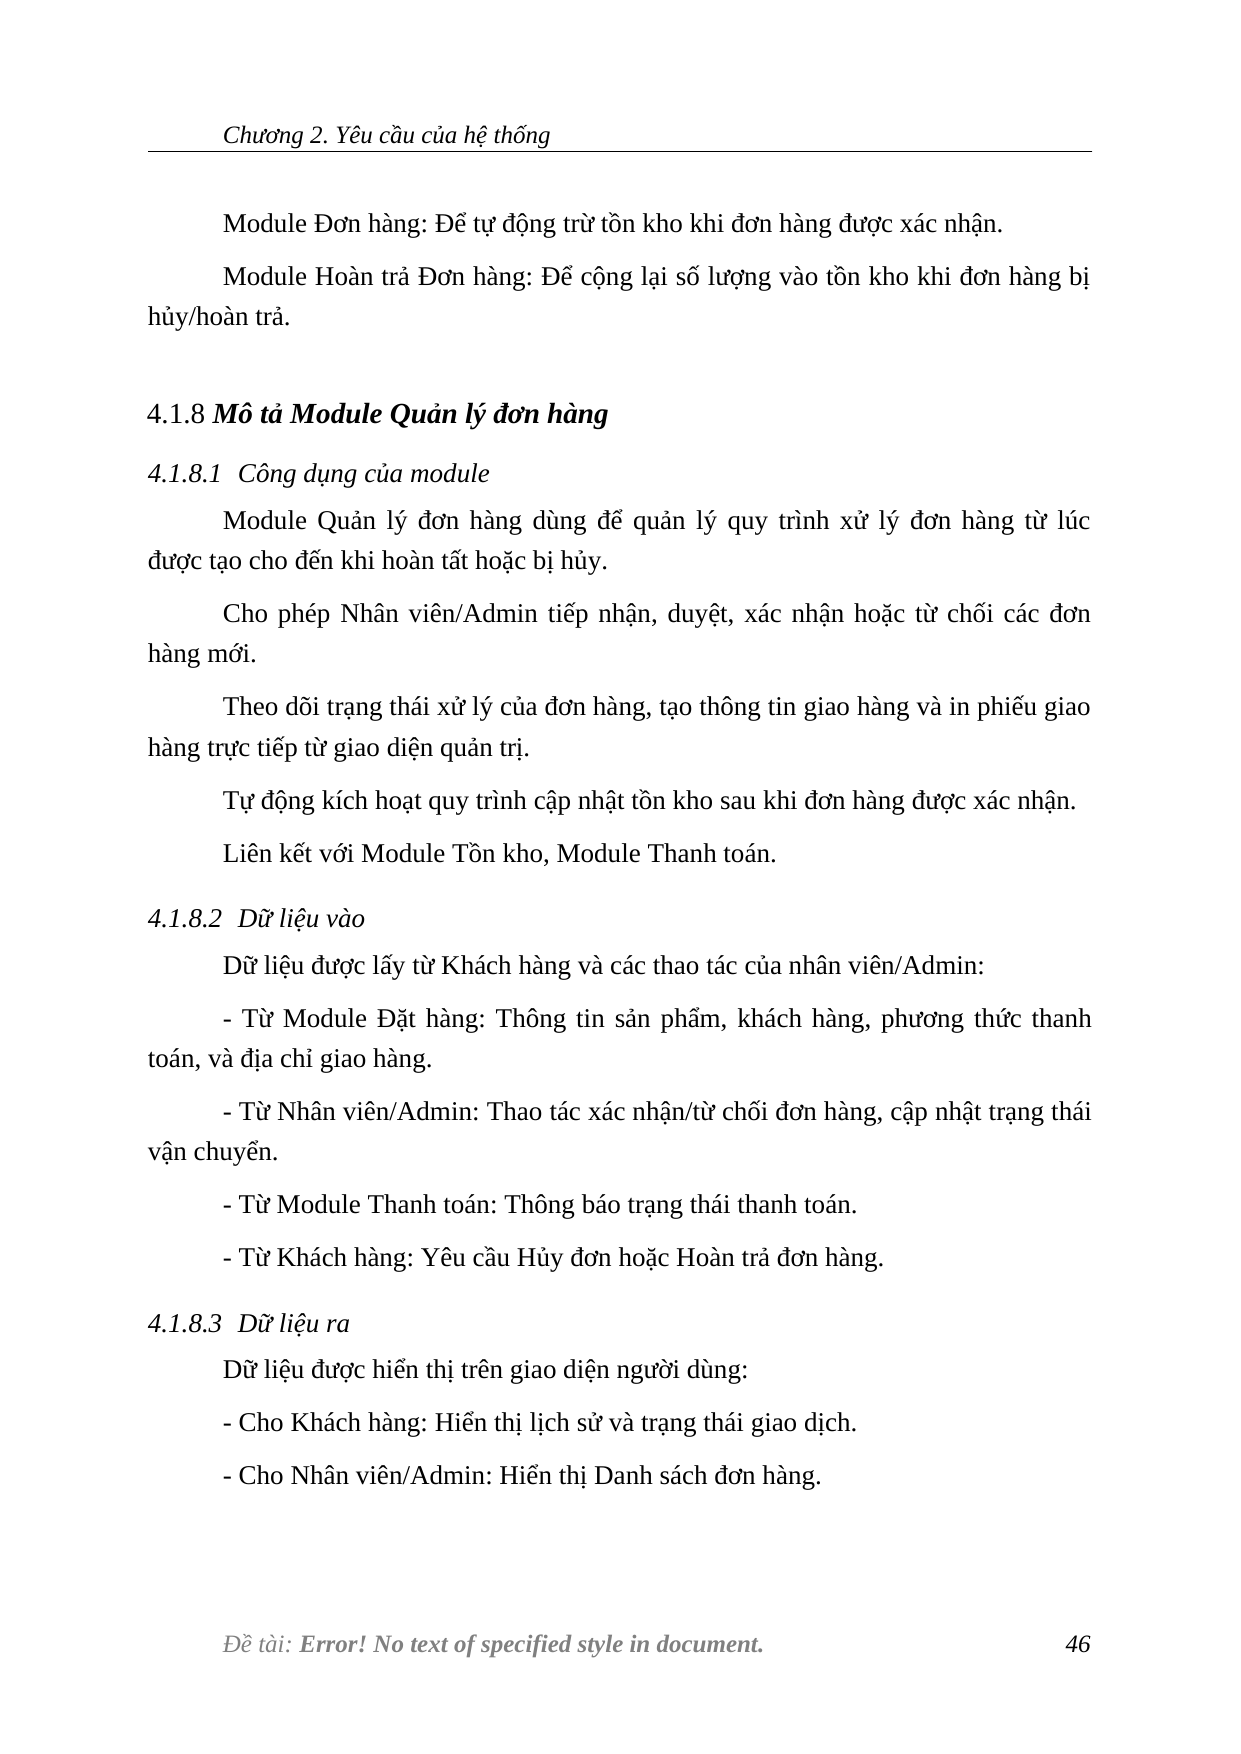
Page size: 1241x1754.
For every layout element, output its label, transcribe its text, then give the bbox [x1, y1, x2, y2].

text Dữ liệu được lấy từ Khách hàng và các thao tác của nhân viên/Admin: [148, 949, 1092, 980]
text Liên kết với Module Tồn kho, Module Thanh toán. [148, 837, 1092, 868]
text Module Đơn hàng: Để tự động trừ tồn kho khi đơn hàng được xác nhận. [148, 207, 1092, 238]
text Module Quản lý đơn hàng dùng để quản lý quy trình xử lý đơn hàng từ lúc được tạo cho đến khi hoàn tất hoặc bị hủy. [148, 504, 1092, 575]
text Module Hoàn trả Đơn hàng: Để cộng lại số lượng vào tồn kho khi đơn hàng bị hủy/hoàn trả. [148, 260, 1092, 331]
text Cho phép Nhân viên/Admin tiếp nhận, duyệt, xác nhận hoặc từ chối các đơn hàng mới. [148, 597, 1092, 669]
text - Từ Nhân viên/Admin: Thao tác xác nhận/từ chối đơn hàng, cập nhật trạng thái vận chuyển. [148, 1095, 1092, 1167]
text - Cho Nhân viên/Admin: Hiển thị Danh sách đơn hàng. [148, 1459, 1092, 1490]
text Theo dõi trạng thái xử lý của đơn hàng, tạo thông tin giao hàng và in phiếu giao hàng trực tiếp từ giao diện quản trị. [148, 691, 1092, 762]
subtitle Dữ liệu ra [148, 1307, 1092, 1338]
text - Cho Khách hàng: Hiển thị lịch sử và trạng thái giao dịch. [148, 1406, 1092, 1437]
subtitle Mô tả Module Quản lý đơn hàng [147, 391, 1092, 432]
text - Từ Module Thanh toán: Thông báo trạng thái thanh toán. [148, 1188, 1092, 1219]
text - Từ Khách hàng: Yêu cầu Hủy đơn hoặc Hoàn trả đơn hàng. [148, 1241, 1092, 1272]
subtitle Dữ liệu vào [148, 902, 1092, 933]
subtitle Công dụng của module [148, 457, 1092, 488]
text Dữ liệu được hiển thị trên giao diện người dùng: [148, 1353, 1092, 1384]
text - Từ Module Đặt hàng: Thông tin sản phẩm, khách hàng, phương thức thanh toán, và địa chỉ giao hàng. [148, 1002, 1092, 1073]
text Tự động kích hoạt quy trình cập nhật tồn kho sau khi đơn hàng được xác nhận. [148, 784, 1092, 815]
